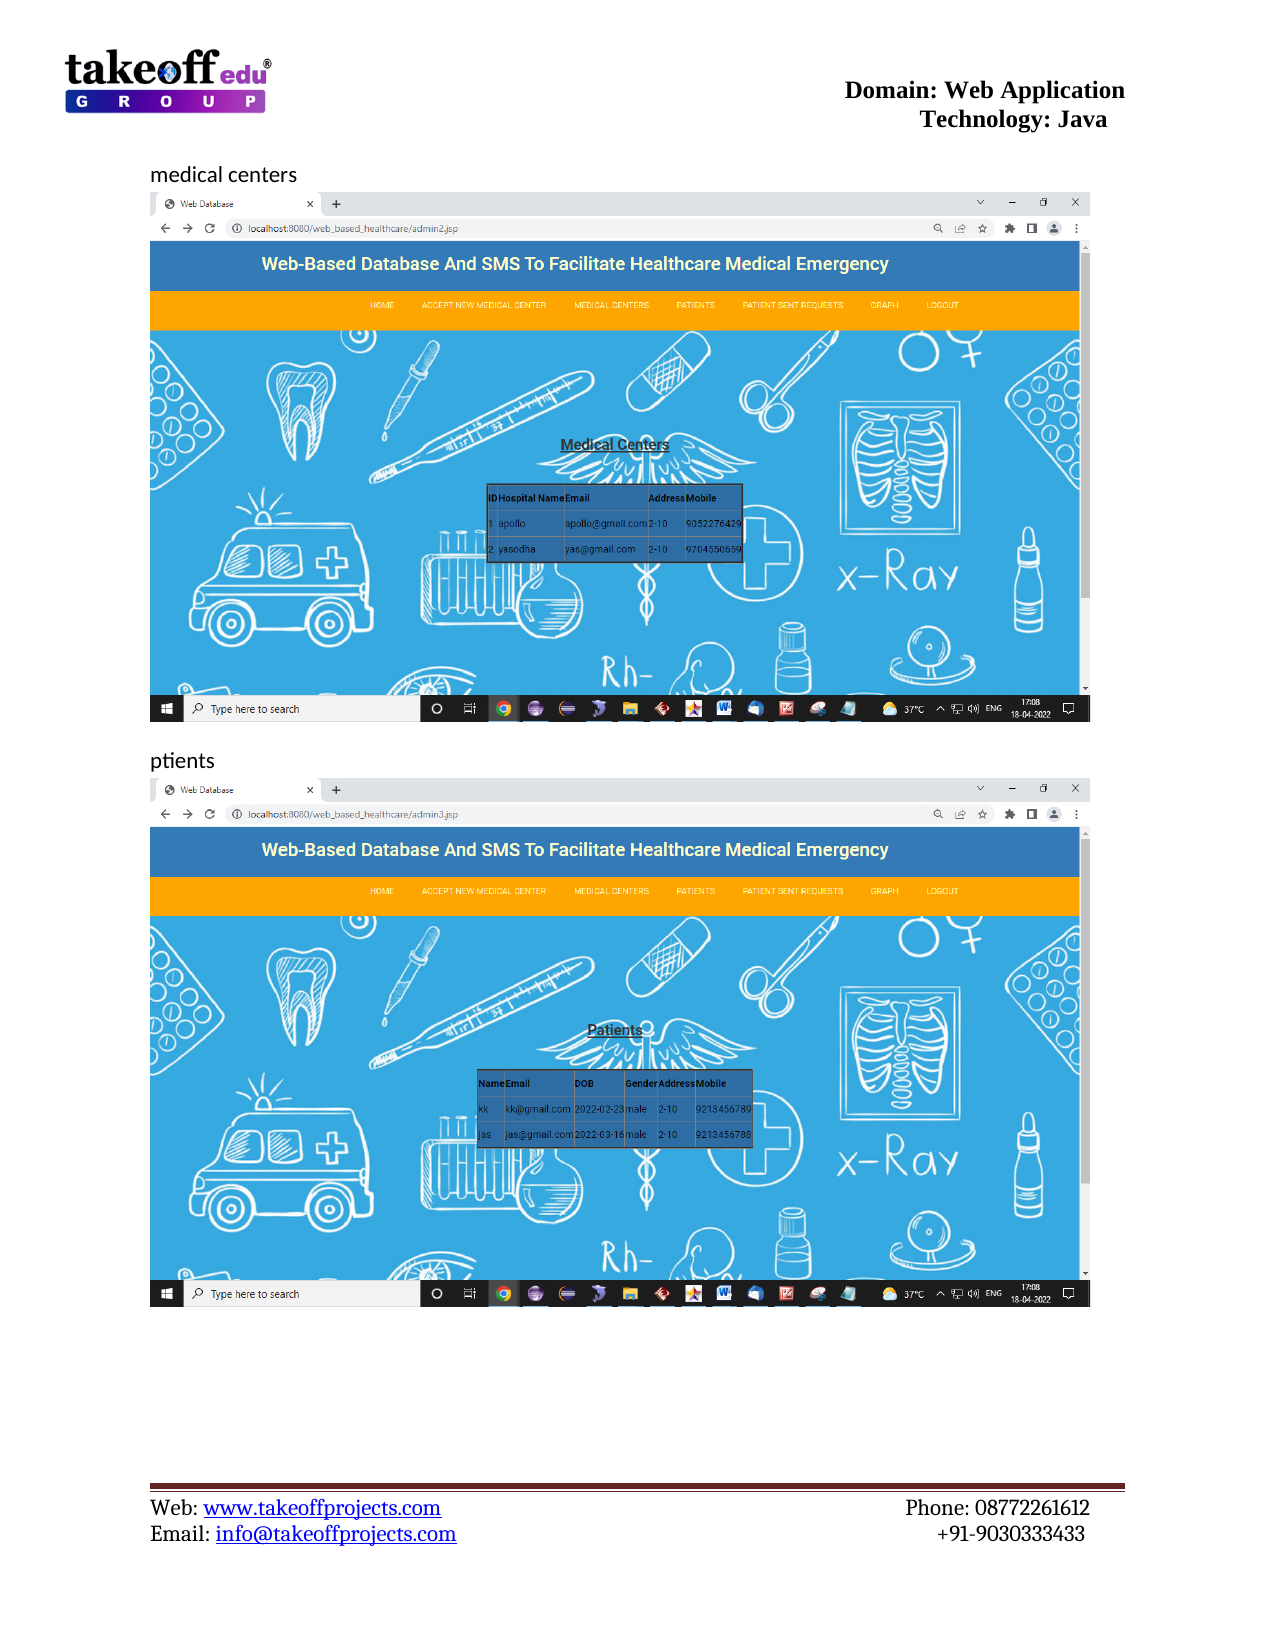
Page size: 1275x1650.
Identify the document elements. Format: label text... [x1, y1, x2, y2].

picture [62, 45, 274, 122]
picture [150, 192, 1091, 722]
picture [150, 778, 1091, 1307]
